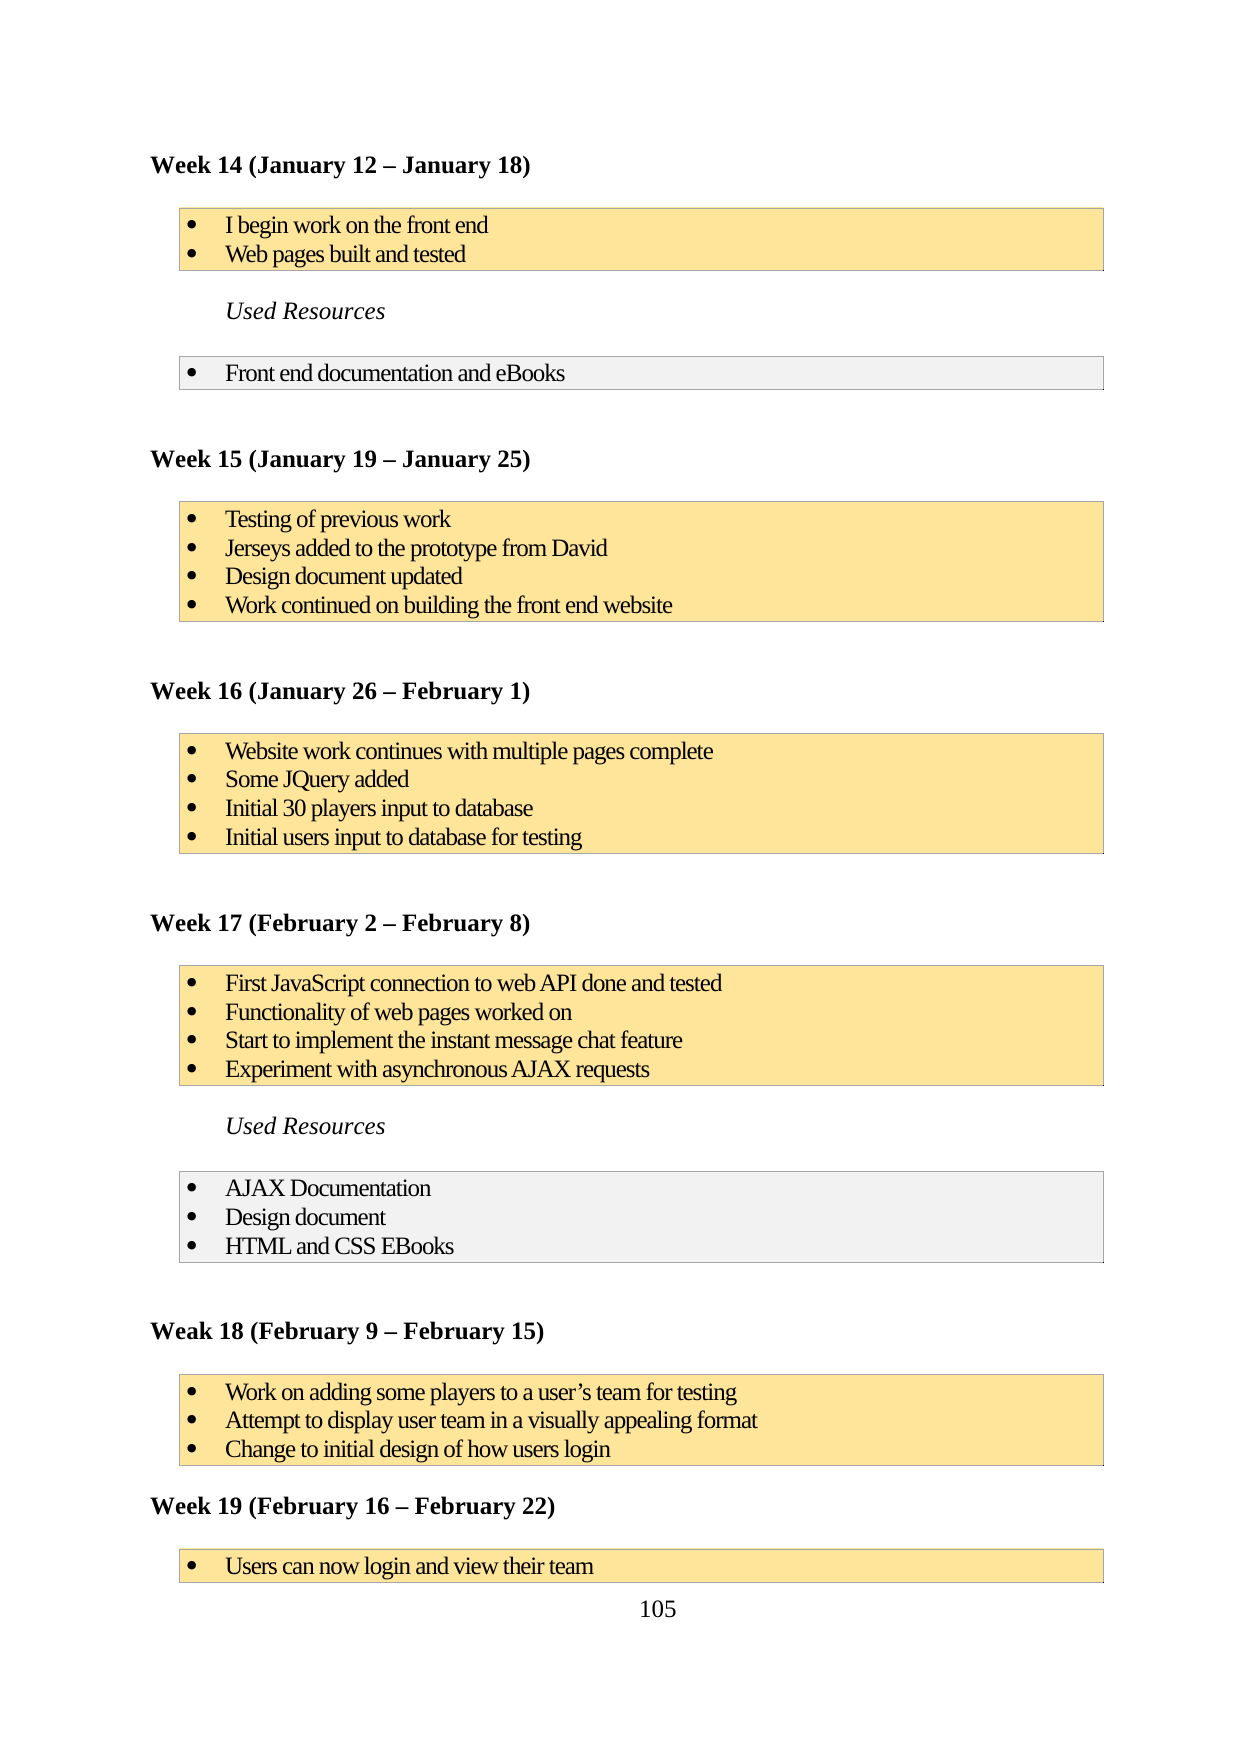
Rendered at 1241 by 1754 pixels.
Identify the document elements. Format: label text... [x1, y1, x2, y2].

title Work on adding some players to a user’s team for testing [180, 1375, 1103, 1403]
title Change to initial design of how users login [180, 1431, 1103, 1465]
title Web pages built and tested [180, 236, 1103, 270]
title Experiment with asynchronous AJAX requests [180, 1051, 1103, 1085]
subtitle Week 17 (February 2 – February 8) [150, 908, 1090, 936]
text Used Resources [150, 1111, 1090, 1140]
title Design document updated [180, 559, 1103, 587]
title Jerseys added to the prototype from David [180, 530, 1103, 559]
title Work continued on building the front end website [180, 587, 1103, 621]
title First JavaScript connection to web API done and tested [180, 966, 1103, 994]
title I begin work on the front end [180, 209, 1103, 236]
title HTML and CSS EBooks [180, 1228, 1103, 1262]
title AJAX Documentation [180, 1172, 1103, 1199]
title Functionality of web pages worked on [180, 994, 1103, 1023]
subtitle Week 19 (February 16 – February 22) [150, 1491, 1090, 1520]
title Design document [180, 1199, 1103, 1228]
title Website work continues with multiple pages complete [180, 734, 1103, 762]
title Start to implement the instant message chat feature [180, 1023, 1103, 1051]
subtitle Week 16 (January 26 – February 1) [150, 676, 1090, 704]
title Attempt to display user team in a visually appealing format [180, 1403, 1103, 1431]
title Front end documentation and eBooks [180, 357, 1103, 389]
title Testing of previous work [180, 502, 1103, 530]
subtitle Week 15 (January 19 – January 25) [150, 444, 1090, 472]
title Initial 30 players input to database [180, 791, 1103, 819]
title Users can now login and view their team [180, 1550, 1103, 1582]
subtitle Week 14 (January 12 – January 18) [150, 150, 1090, 179]
subtitle Weak 18 (February 9 – February 15) [150, 1316, 1090, 1345]
title Some JQuery added [180, 762, 1103, 791]
title Initial users input to database for testing [180, 819, 1103, 853]
text Used Resources [150, 296, 1090, 324]
